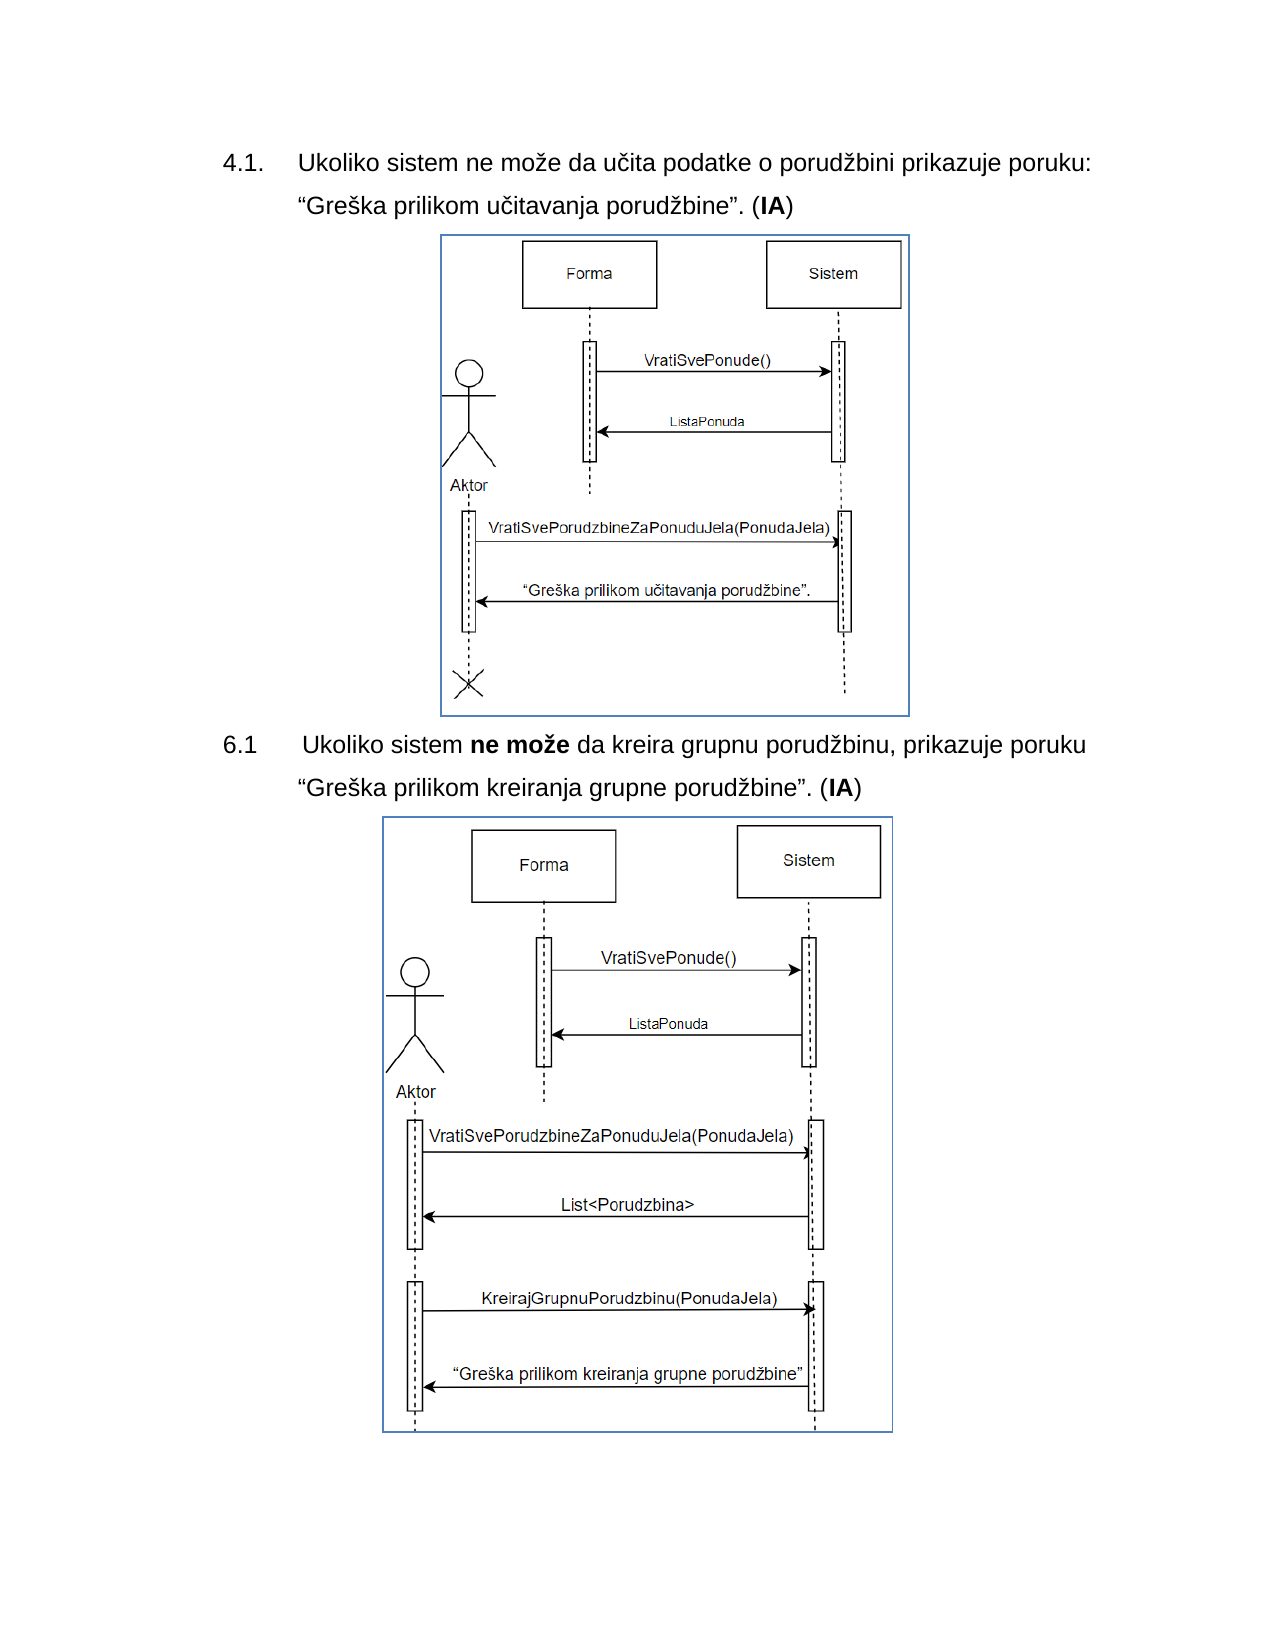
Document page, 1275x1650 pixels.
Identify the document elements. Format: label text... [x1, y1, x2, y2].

picture [442, 236, 908, 715]
picture [384, 818, 892, 1431]
list Ukoliko sistem ne može da učita podatke o porudžbini prikazuje poruku: “Greška prilikom učitavanja porudžbine”. (IA) [223, 148, 1127, 219]
list Ukoliko sistem ne može da kreira grupnu porudžbinu, prikazuje poruku “Greška prilikom kreiranja grupne porudžbine”. (IA) [223, 730, 1127, 802]
